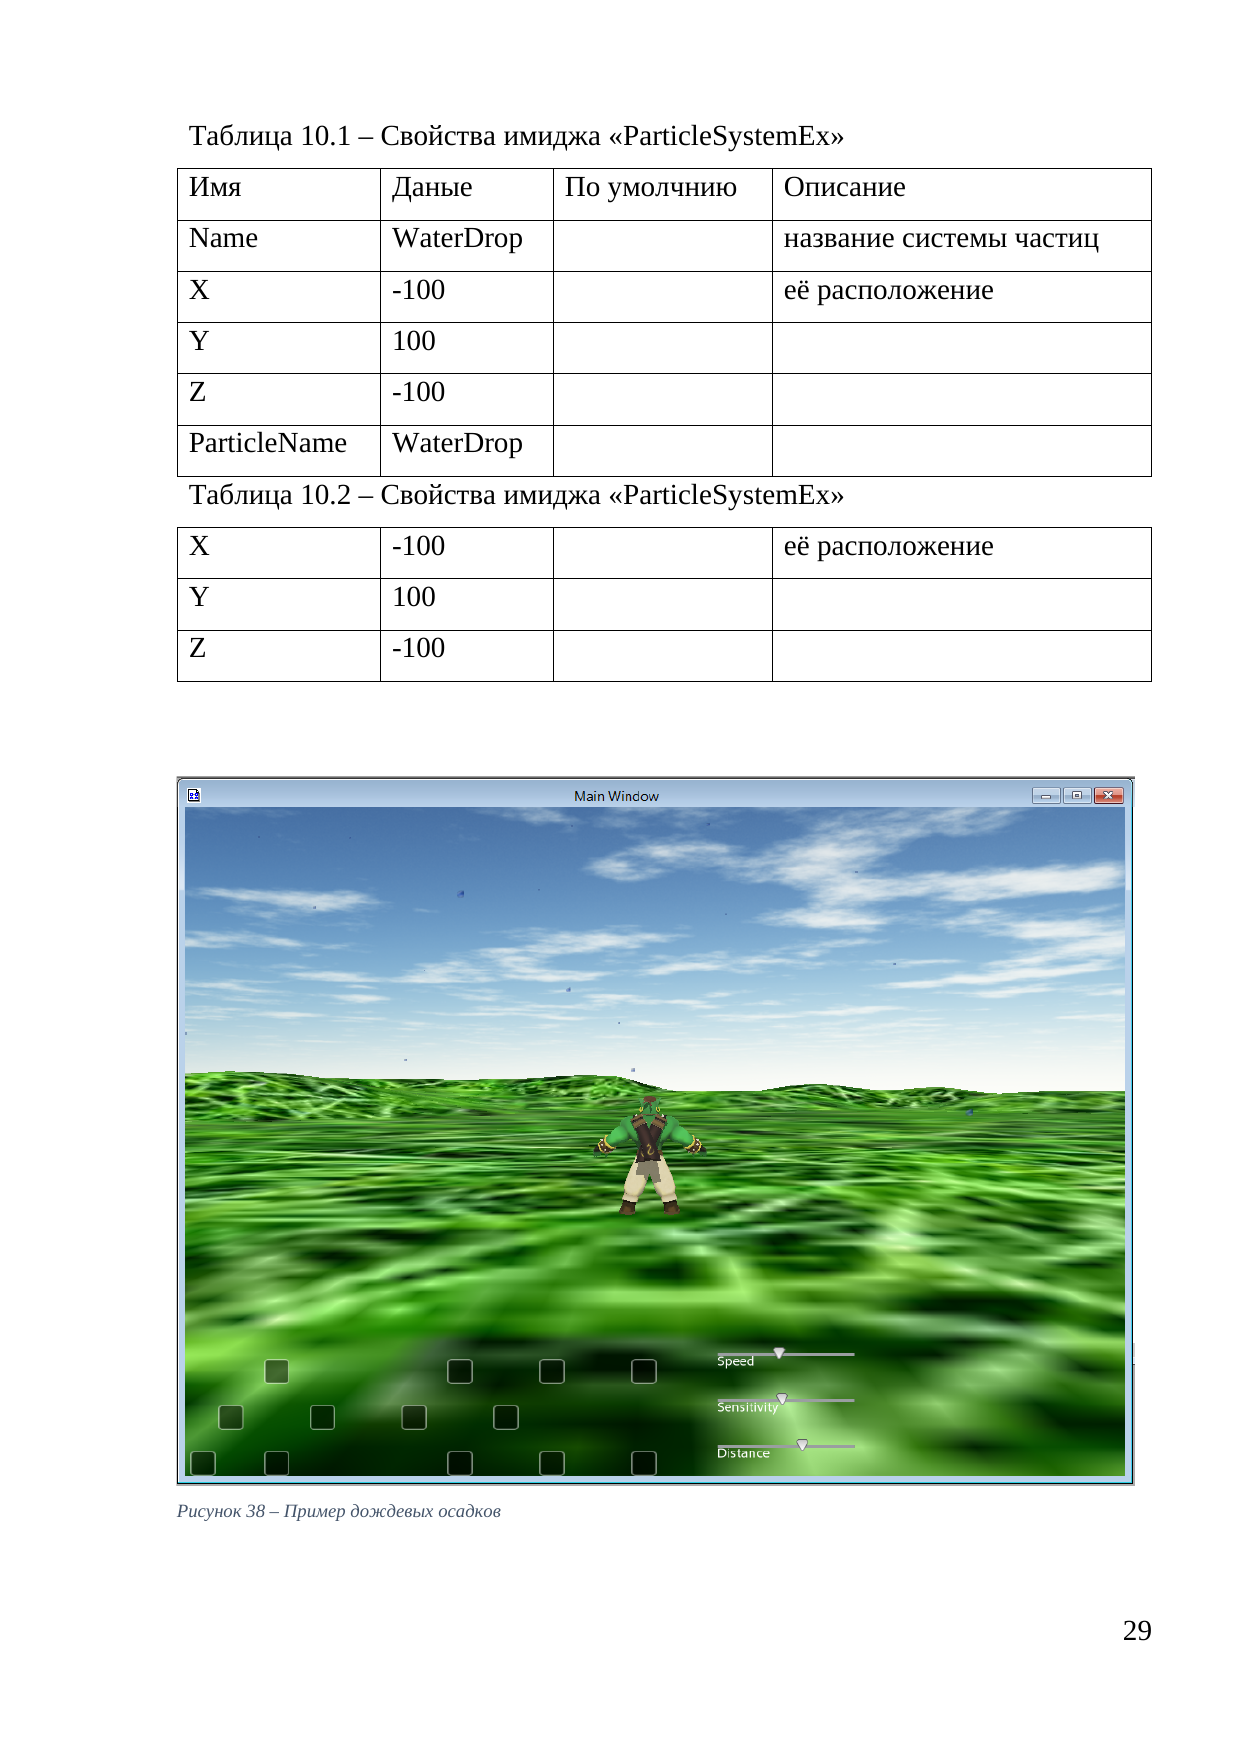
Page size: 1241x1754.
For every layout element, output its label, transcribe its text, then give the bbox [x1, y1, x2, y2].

table_cell [554, 528, 772, 578]
table_cell Описание [773, 169, 1151, 219]
table_cell [554, 272, 772, 322]
picture [176, 776, 1135, 1486]
table_header Таблица 10.1 – Свойства имиджа «ParticleSystemEx» [177, 118, 1152, 168]
table_cell -100 [381, 374, 553, 424]
table_cell WaterDrop [381, 426, 553, 476]
table_cell Имя [178, 169, 380, 219]
table_cell -100 [381, 631, 553, 681]
table_cell название системы частиц [773, 221, 1151, 271]
table_cell [554, 631, 772, 681]
table_cell 100 [381, 323, 553, 373]
table_cell [554, 426, 772, 476]
table_cell Таблица 10.2 – Свойства имиджа «ParticleSystemEx» [177, 477, 1152, 527]
table_cell [773, 579, 1151, 629]
table_cell -100 [381, 528, 553, 578]
table_cell [554, 374, 772, 424]
table_cell [773, 323, 1151, 373]
table_cell её расположение [773, 528, 1151, 578]
table_cell [773, 374, 1151, 424]
table_cell X [178, 528, 380, 578]
table_cell 100 [381, 579, 553, 629]
table_cell [554, 579, 772, 629]
table_cell Z [178, 631, 380, 681]
table_cell [554, 323, 772, 373]
table_cell Даные [381, 169, 553, 219]
table_cell Z [178, 374, 380, 424]
table_cell WaterDrop [381, 221, 553, 271]
table_cell X [178, 272, 380, 322]
table_cell Y [178, 323, 380, 373]
table_cell её расположение [773, 272, 1151, 322]
table_cell Y [178, 579, 380, 629]
table_cell Name [178, 221, 380, 271]
table_cell [773, 631, 1151, 681]
table_cell По умолчнию [554, 169, 772, 219]
table_cell [773, 426, 1151, 476]
table_cell ParticleName [178, 426, 380, 476]
table_cell -100 [381, 272, 553, 322]
table_cell [554, 221, 772, 271]
